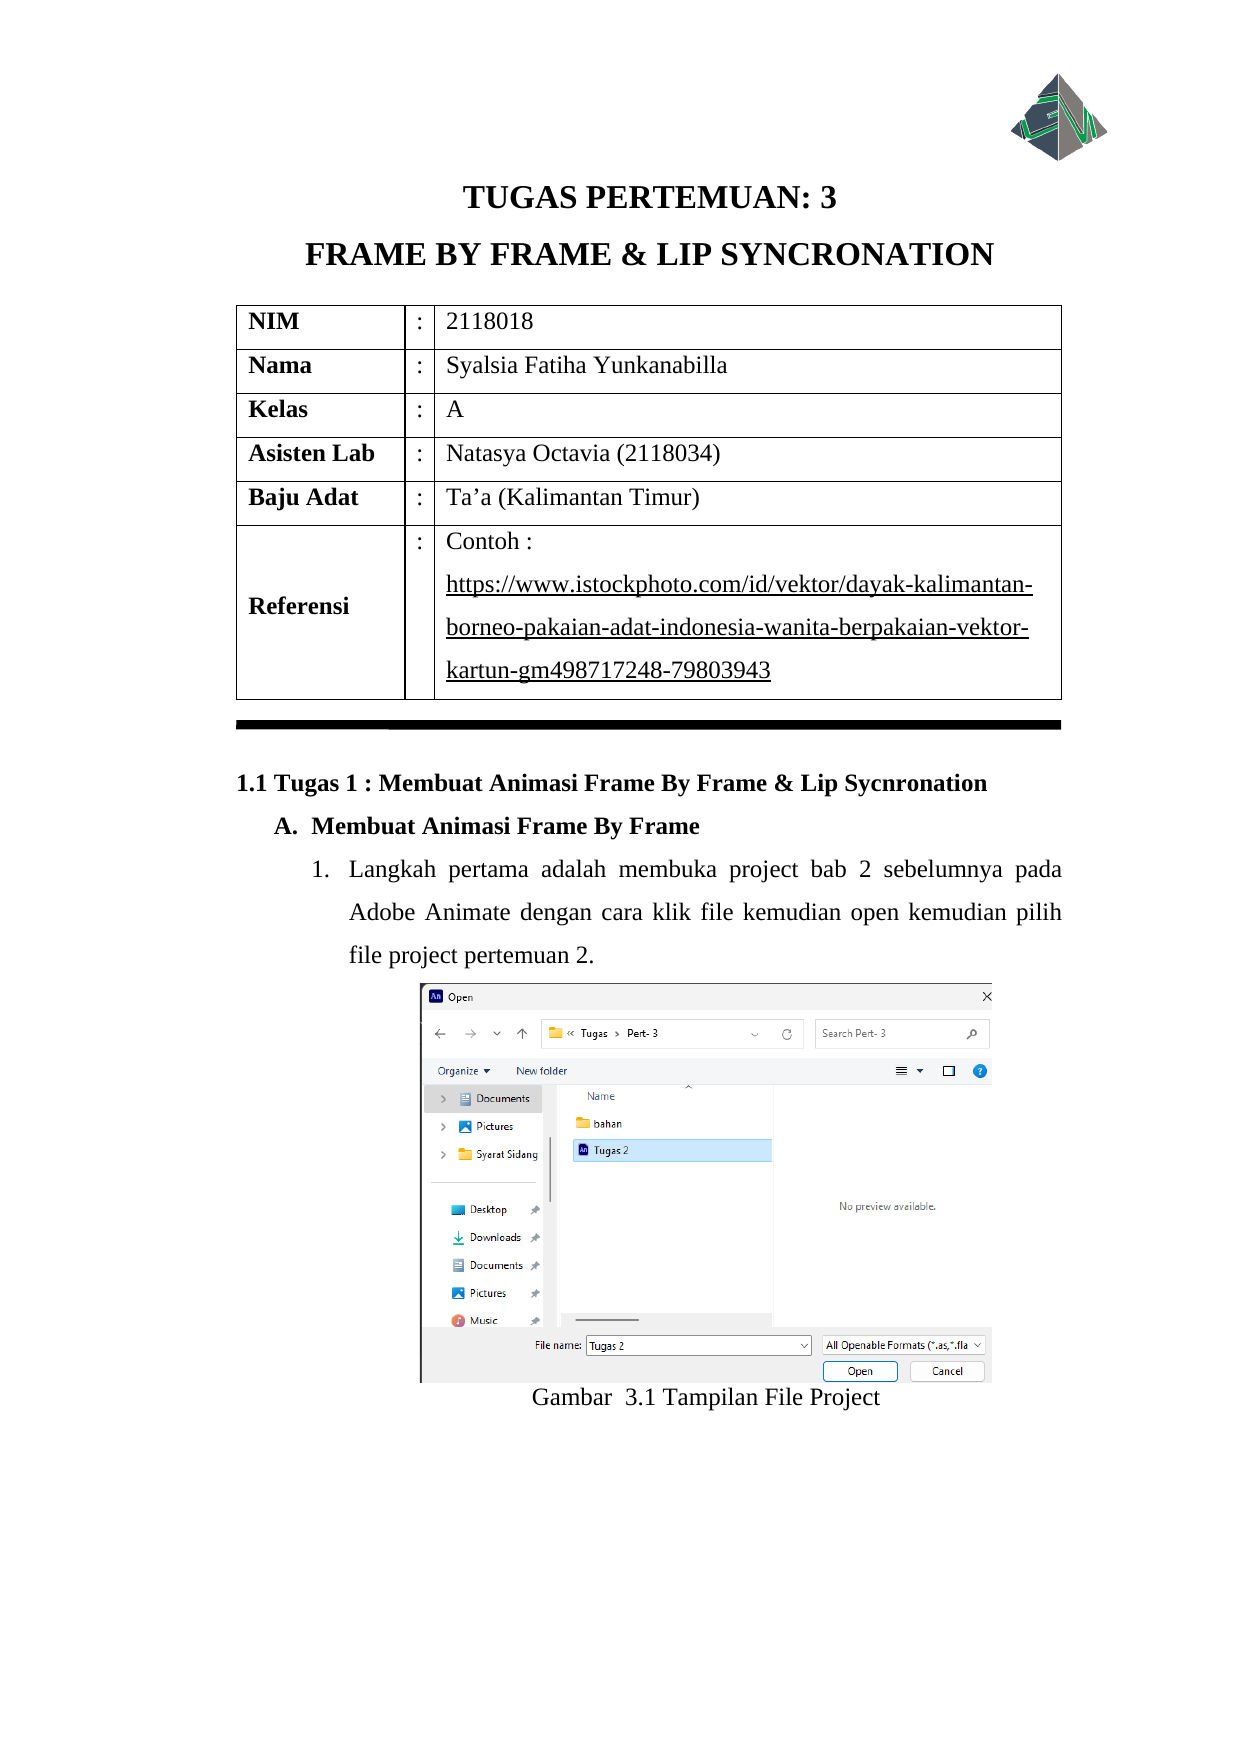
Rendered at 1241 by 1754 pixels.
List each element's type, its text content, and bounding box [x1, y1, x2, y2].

table_cell Natasya Octavia (2118034) [435, 438, 1061, 481]
subtitle 3 FRAME BY FRAME & LIP SYNCRONATION [236, 177, 1063, 273]
table_cell : [406, 394, 434, 437]
table_cell : [406, 482, 434, 525]
picture [1010, 73, 1108, 161]
subtitle Tugas 1 : Membuat Animasi Frame By Frame & Lip Sycnronation [236, 712, 1063, 796]
table_header 2118018 [435, 306, 1061, 349]
picture [419, 983, 992, 1383]
table_header NIM [237, 306, 404, 349]
table_cell Nama [237, 350, 404, 393]
table_cell Ta’a (Kalimantan Timur) [435, 482, 1061, 525]
table_cell Syalsia Fatiha Yunkanabilla [435, 350, 1061, 393]
table_cell Referensi [237, 526, 404, 698]
table_cell : [406, 350, 434, 393]
table_cell Baju Adat [237, 482, 404, 525]
list Membuat Animasi Frame By Frame [274, 811, 1063, 839]
subtitle 3.1 Tampilan File Project [349, 1382, 1063, 1411]
table_cell : [406, 526, 434, 698]
table_cell Contoh : https://www.istockphoto.com/id/vektor/dayak-kalimantan-borneo-pakaian-adat-indonesia-wanita-berpakaian-vektor-kartun-gm498717248-79803943 [435, 526, 1061, 698]
table_cell Asisten Lab [237, 438, 404, 481]
table_header : [406, 306, 434, 349]
list Langkah pertama adalah membuka project bab 2 sebelumnya pada Adobe Animate dengan cara klik file kemudian open kemudian pilih file project pertemuan 2. [311, 854, 1063, 969]
table_cell A [435, 394, 1061, 437]
table_cell Kelas [237, 394, 404, 437]
table_cell : [406, 438, 434, 481]
